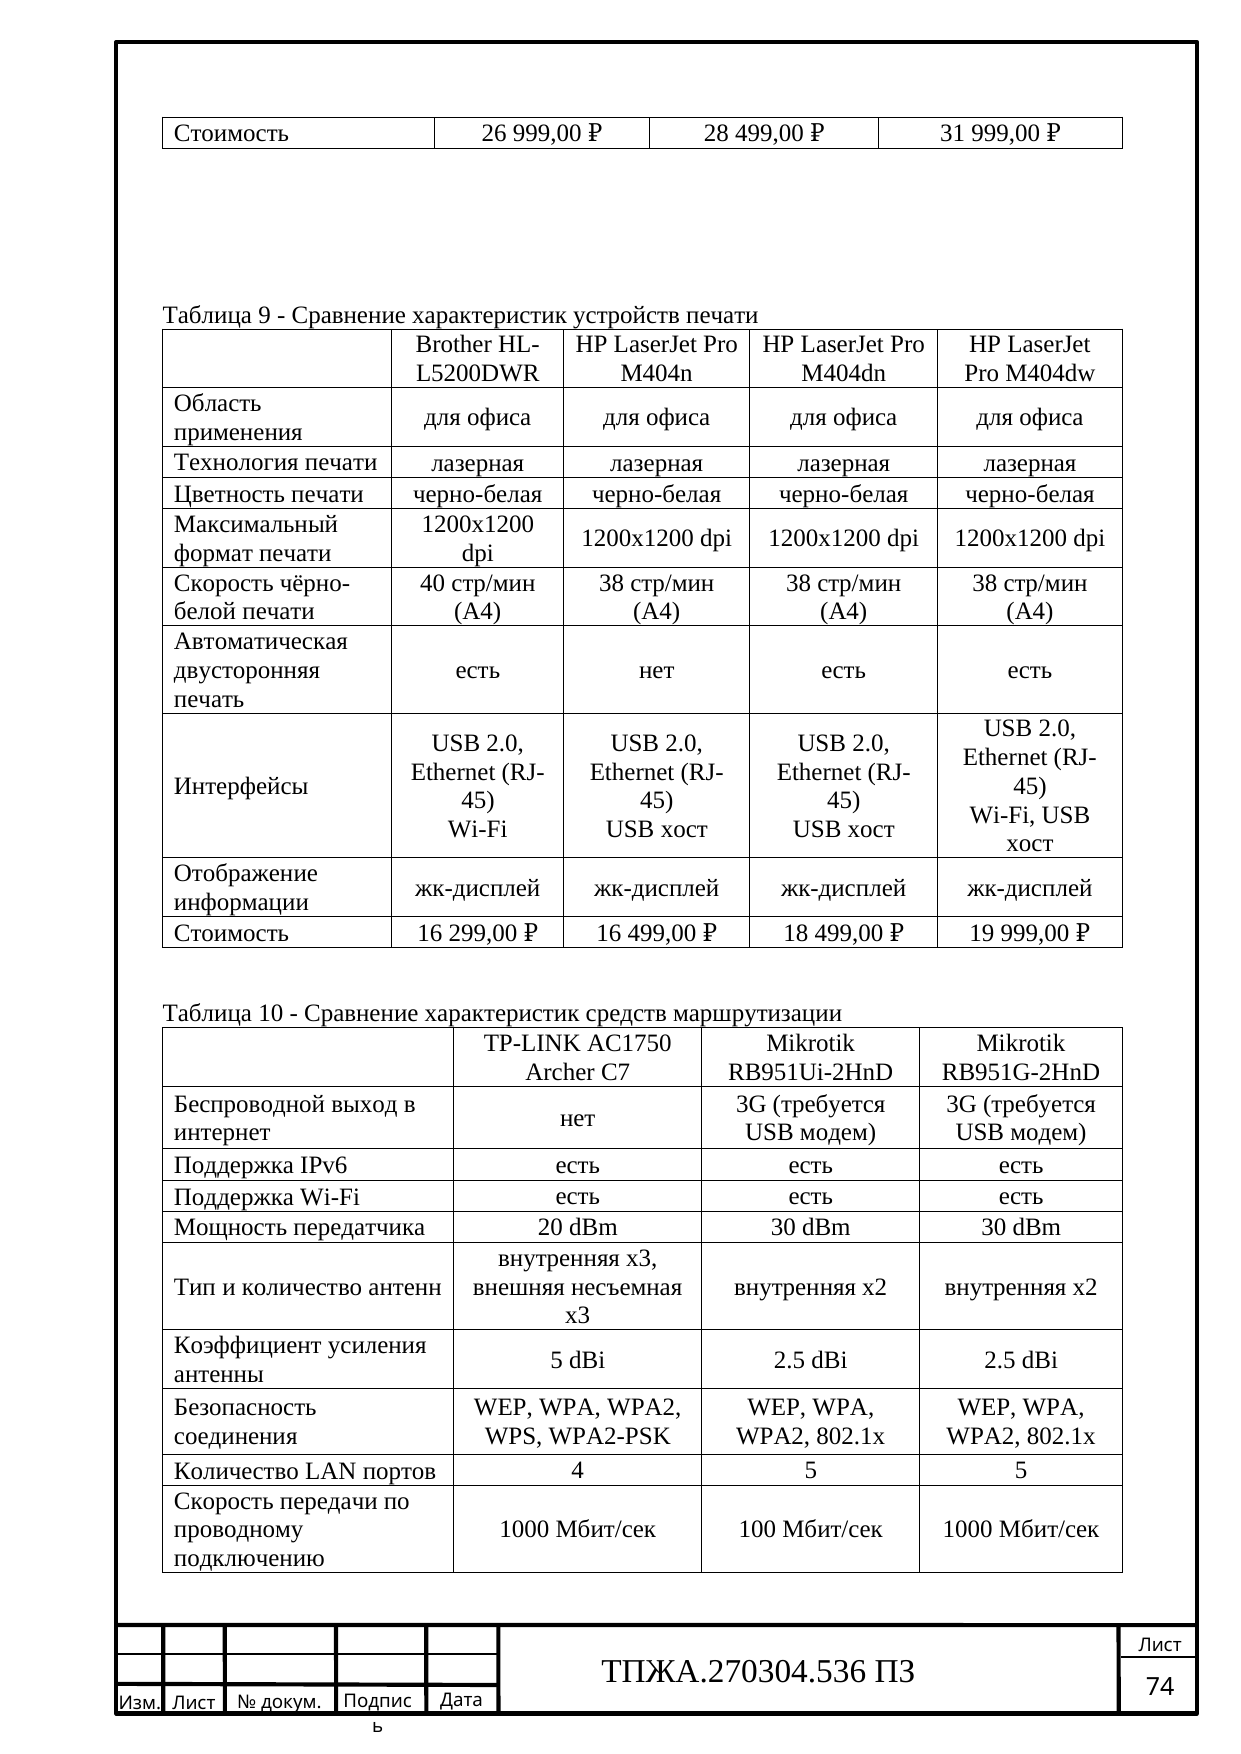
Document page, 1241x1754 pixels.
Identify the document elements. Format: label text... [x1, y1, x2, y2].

table_cell есть [938, 626, 1122, 712]
table_cell 20 dBm [454, 1212, 701, 1242]
table_cell Количество LAN портов [163, 1455, 453, 1485]
table_cell лазерная [564, 447, 749, 477]
text Таблица 9 - Сравнение характеристик устройств печати [162, 300, 1152, 328]
table_cell 1200x1200 dpi [392, 509, 563, 567]
table_cell WEP, WPA, WPA2, 802.1x [702, 1389, 919, 1453]
table_cell 3G (требуется USB модем) [702, 1087, 919, 1148]
table_cell 30 dBm [920, 1212, 1122, 1242]
table_cell Технология печати [163, 447, 391, 477]
table_cell лазерная [750, 447, 937, 477]
table_cell черно-белая [750, 478, 937, 508]
table_cell 5 [920, 1455, 1122, 1485]
table_cell 1000 Мбит/сек [454, 1486, 701, 1572]
table_cell Мощность передатчика [163, 1212, 453, 1242]
table_cell для офиса [392, 388, 563, 446]
table_cell есть [702, 1149, 919, 1179]
table_cell 16 299,00 ₽ [392, 917, 563, 947]
table_cell USB 2.0, Ethernet (RJ-45) Wi-Fi [392, 714, 563, 857]
table_cell Область применения [163, 388, 391, 446]
table_cell нет [564, 626, 749, 712]
table_cell 4 [454, 1455, 701, 1485]
table_cell Стоимость [163, 917, 391, 947]
table_cell 16 499,00 ₽ [564, 917, 749, 947]
table_cell нет [454, 1087, 701, 1148]
table_cell жк-дисплей [750, 858, 937, 916]
table_header TP-LINK AC1750 Archer C7 [454, 1028, 701, 1086]
table_cell USB 2.0, Ethernet (RJ-45) Wi-Fi, USB хост [938, 714, 1122, 857]
table_cell есть [920, 1149, 1122, 1179]
table_cell есть [392, 626, 563, 712]
table_cell 5 dBi [454, 1330, 701, 1388]
table_cell для офиса [938, 388, 1122, 446]
table_cell лазерная [392, 447, 563, 477]
table_cell есть [702, 1181, 919, 1211]
table_header [163, 330, 391, 387]
table_cell 2.5 dBi [702, 1330, 919, 1388]
table_cell внутренняя x2 [920, 1243, 1122, 1329]
table_cell 5 [702, 1455, 919, 1485]
table_cell для офиса [750, 388, 937, 446]
table_cell 30 dBm [702, 1212, 919, 1242]
table_header [163, 1028, 453, 1086]
table_cell 40 стр/мин (A4) [392, 568, 563, 625]
table_cell USB 2.0, Ethernet (RJ-45) USB хост [564, 714, 749, 857]
table_cell 19 999,00 ₽ [938, 917, 1122, 947]
table_cell WEP, WPA, WPA2, WPS, WPA2-PSK [454, 1389, 701, 1453]
table_cell Цветность печати [163, 478, 391, 508]
table_cell Отображение информации [163, 858, 391, 916]
table_cell 18 499,00 ₽ [750, 917, 937, 947]
table_cell лазерная [938, 447, 1122, 477]
table_cell Поддержка IPv6 [163, 1149, 453, 1179]
table_cell Беспроводной выход в интернет [163, 1087, 453, 1148]
table_cell Максимальный формат печати [163, 509, 391, 567]
table_cell 28 499,00 ₽ [650, 118, 878, 148]
table_cell Поддержка Wi-Fi [163, 1181, 453, 1211]
table_cell есть [454, 1181, 701, 1211]
table_cell для офиса [564, 388, 749, 446]
table_cell Интерфейсы [163, 714, 391, 857]
table_cell USB 2.0, Ethernet (RJ-45) USB хост [750, 714, 937, 857]
table_cell 26 999,00 ₽ [435, 118, 649, 148]
table_cell 31 999,00 ₽ [879, 118, 1122, 148]
table_cell Автоматическая двусторонняя печать [163, 626, 391, 712]
table_header HP LaserJet Pro M404dn [750, 330, 937, 387]
table_cell Безопасность соединения [163, 1389, 453, 1453]
table_cell черно-белая [564, 478, 749, 508]
table_header Mikrotik RB951Ui-2HnD [702, 1028, 919, 1086]
table_cell 1200x1200 dpi [750, 509, 937, 567]
table_header HP LaserJet Pro M404dw [938, 330, 1122, 387]
table_cell жк-дисплей [564, 858, 749, 916]
table_cell Стоимость [163, 118, 434, 148]
table_header HP LaserJet Pro M404n [564, 330, 749, 387]
table_cell черно-белая [392, 478, 563, 508]
table_cell 1200x1200 dpi [564, 509, 749, 567]
table_cell есть [750, 626, 937, 712]
table_cell 38 стр/мин (A4) [938, 568, 1122, 625]
table_cell внутренняя x3, внешняя несъемная x3 [454, 1243, 701, 1329]
table_cell Тип и количество антенн [163, 1243, 453, 1329]
table_cell 38 стр/мин (A4) [564, 568, 749, 625]
table_cell 3G (требуется USB модем) [920, 1087, 1122, 1148]
table_cell 2.5 dBi [920, 1330, 1122, 1388]
table_cell Скорость передачи по проводному подключению [163, 1486, 453, 1572]
table_cell жк-дисплей [938, 858, 1122, 916]
table_header Mikrotik RB951G-2HnD [920, 1028, 1122, 1086]
table_cell 1000 Мбит/сек [920, 1486, 1122, 1572]
table_cell WEP, WPA, WPA2, 802.1x [920, 1389, 1122, 1453]
table_cell 38 стр/мин (A4) [750, 568, 937, 625]
table_cell Коэффициент усиления антенны [163, 1330, 453, 1388]
table_cell жк-дисплей [392, 858, 563, 916]
table_cell 1200x1200 dpi [938, 509, 1122, 567]
table_cell внутренняя x2 [702, 1243, 919, 1329]
table_header Brother HL-L5200DWR [392, 330, 563, 387]
text Таблица 10 - Сравнение характеристик средств маршрутизации [162, 998, 1152, 1027]
table_cell черно-белая [938, 478, 1122, 508]
table_cell 100 Мбит/сек [702, 1486, 919, 1572]
table_cell есть [454, 1149, 701, 1179]
table_cell Скорость чёрно-белой печати [163, 568, 391, 625]
table_cell есть [920, 1181, 1122, 1211]
